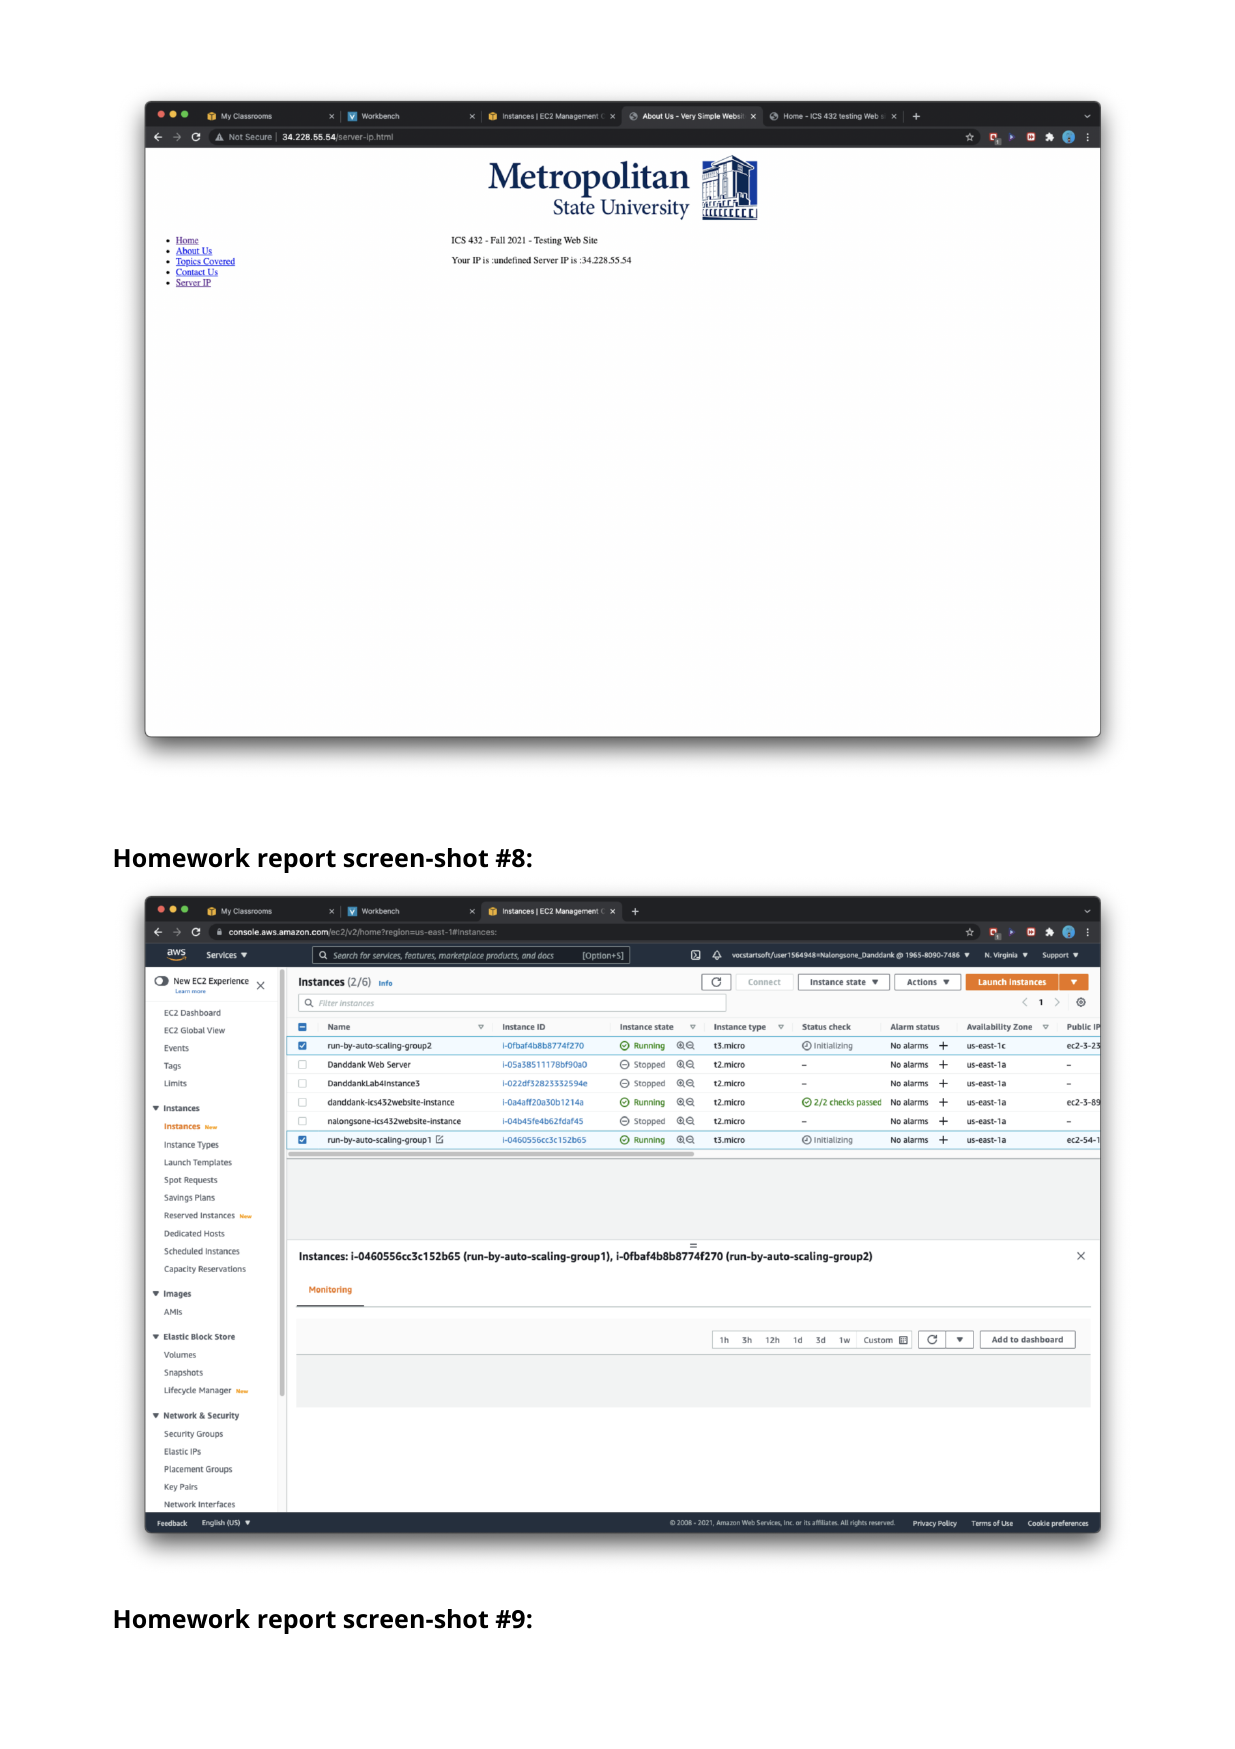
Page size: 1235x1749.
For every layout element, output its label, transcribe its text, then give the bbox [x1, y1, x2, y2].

text Homework report screen-shot #9: [112, 1601, 1137, 1636]
picture [112, 79, 1133, 780]
picture [112, 875, 1133, 1576]
text Homework report screen-shot #8: [112, 840, 1137, 875]
